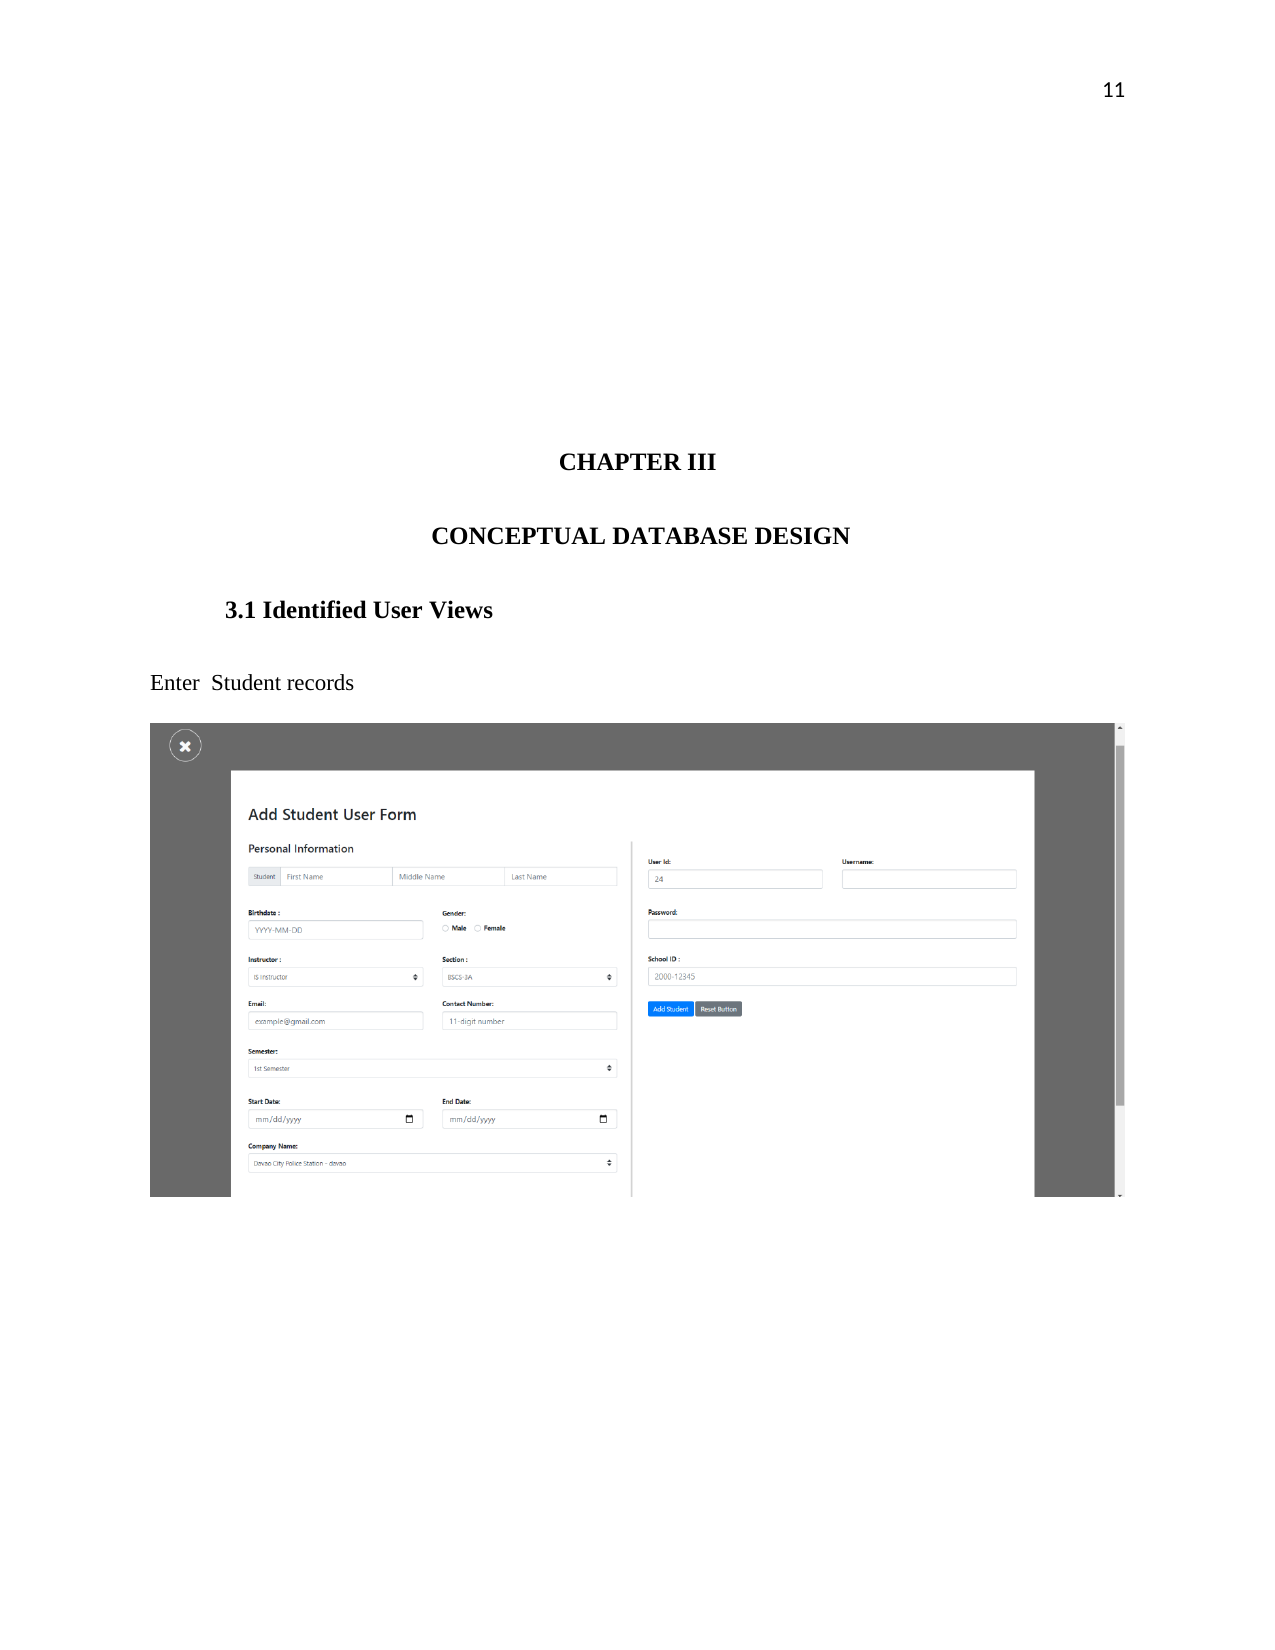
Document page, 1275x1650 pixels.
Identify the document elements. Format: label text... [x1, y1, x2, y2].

text 3.1 Identified User Views [150, 595, 1125, 624]
text Enter Student records [150, 669, 1125, 696]
text CONCEPTUAL DATABASE DESIGN [150, 521, 1125, 549]
text CHAPTER III [150, 447, 1125, 475]
picture [150, 723, 1125, 1197]
